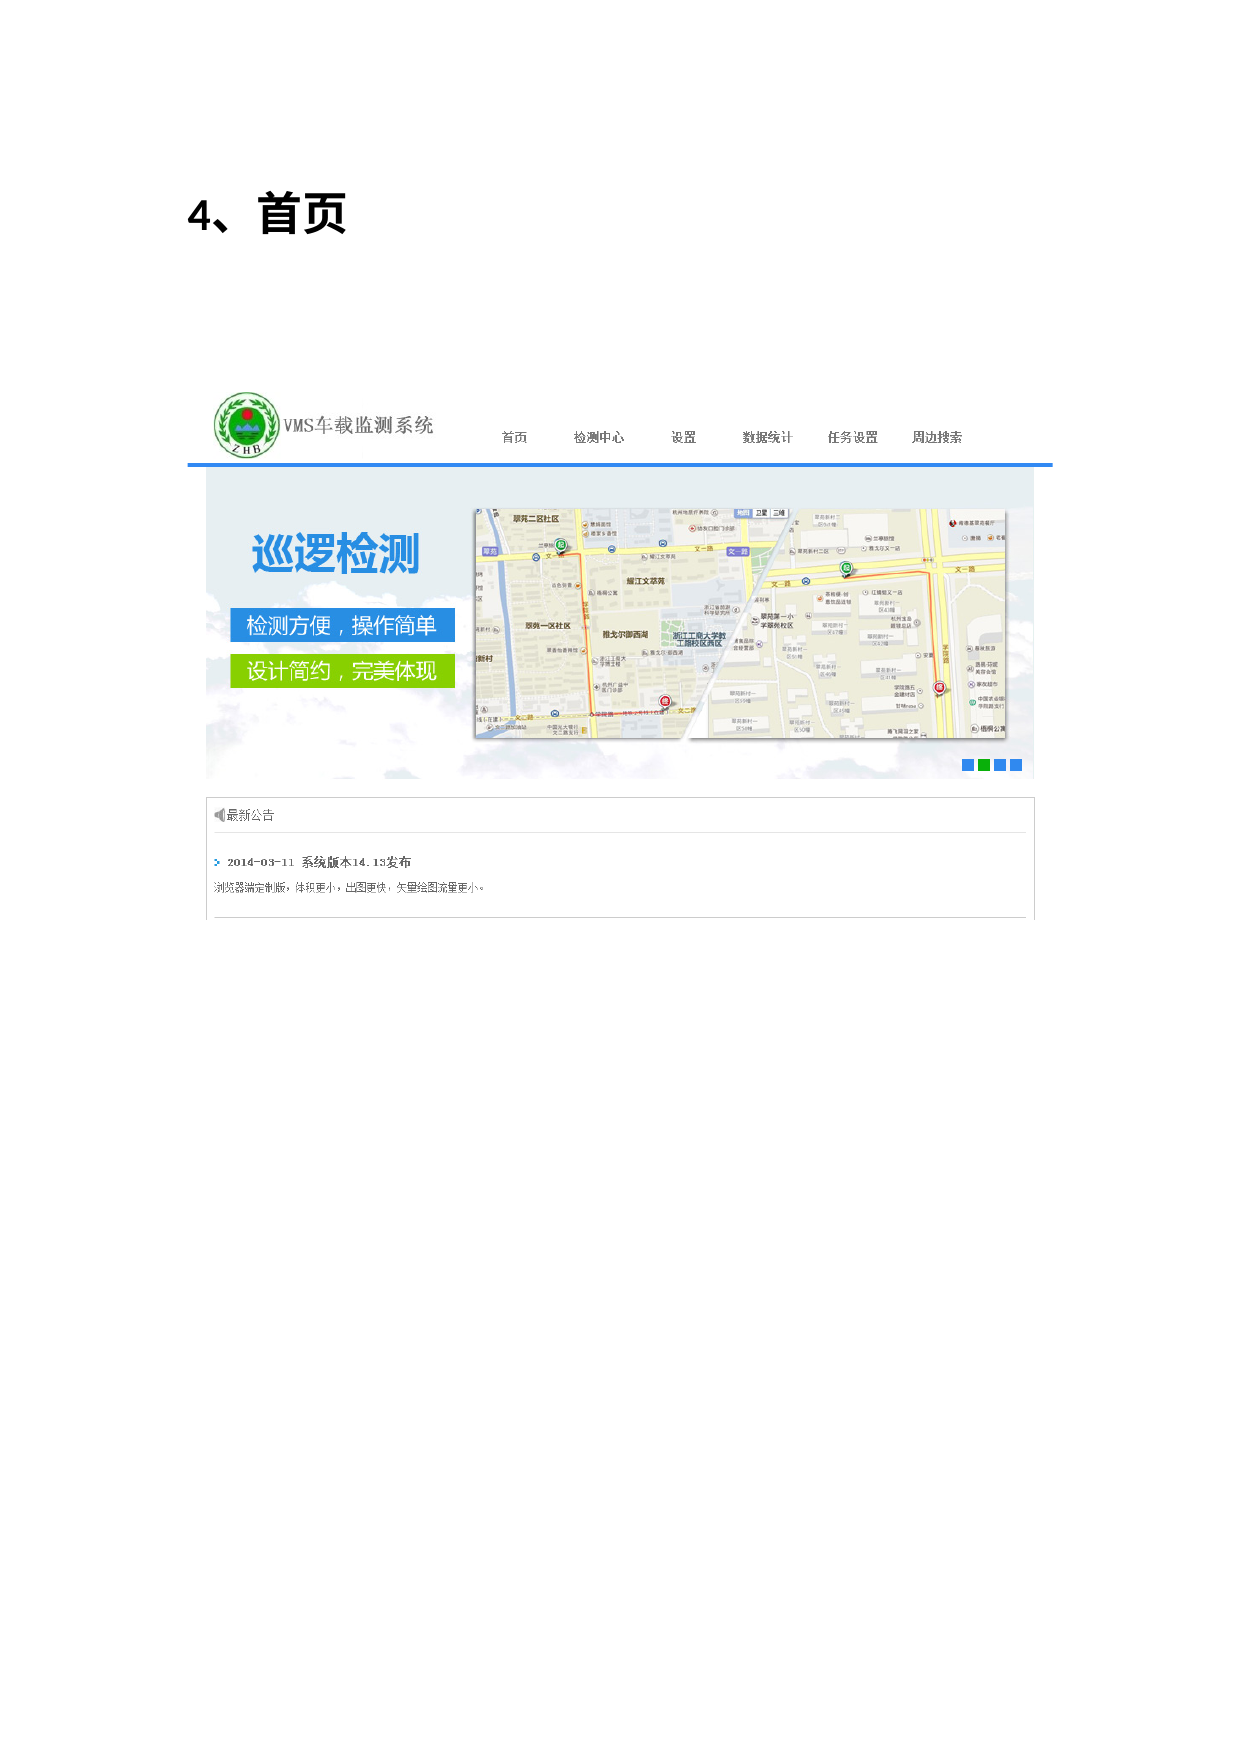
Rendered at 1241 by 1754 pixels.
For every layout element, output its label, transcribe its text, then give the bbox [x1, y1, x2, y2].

picture [187, 387, 1053, 920]
subtitle 4、首页 [187, 162, 1053, 259]
